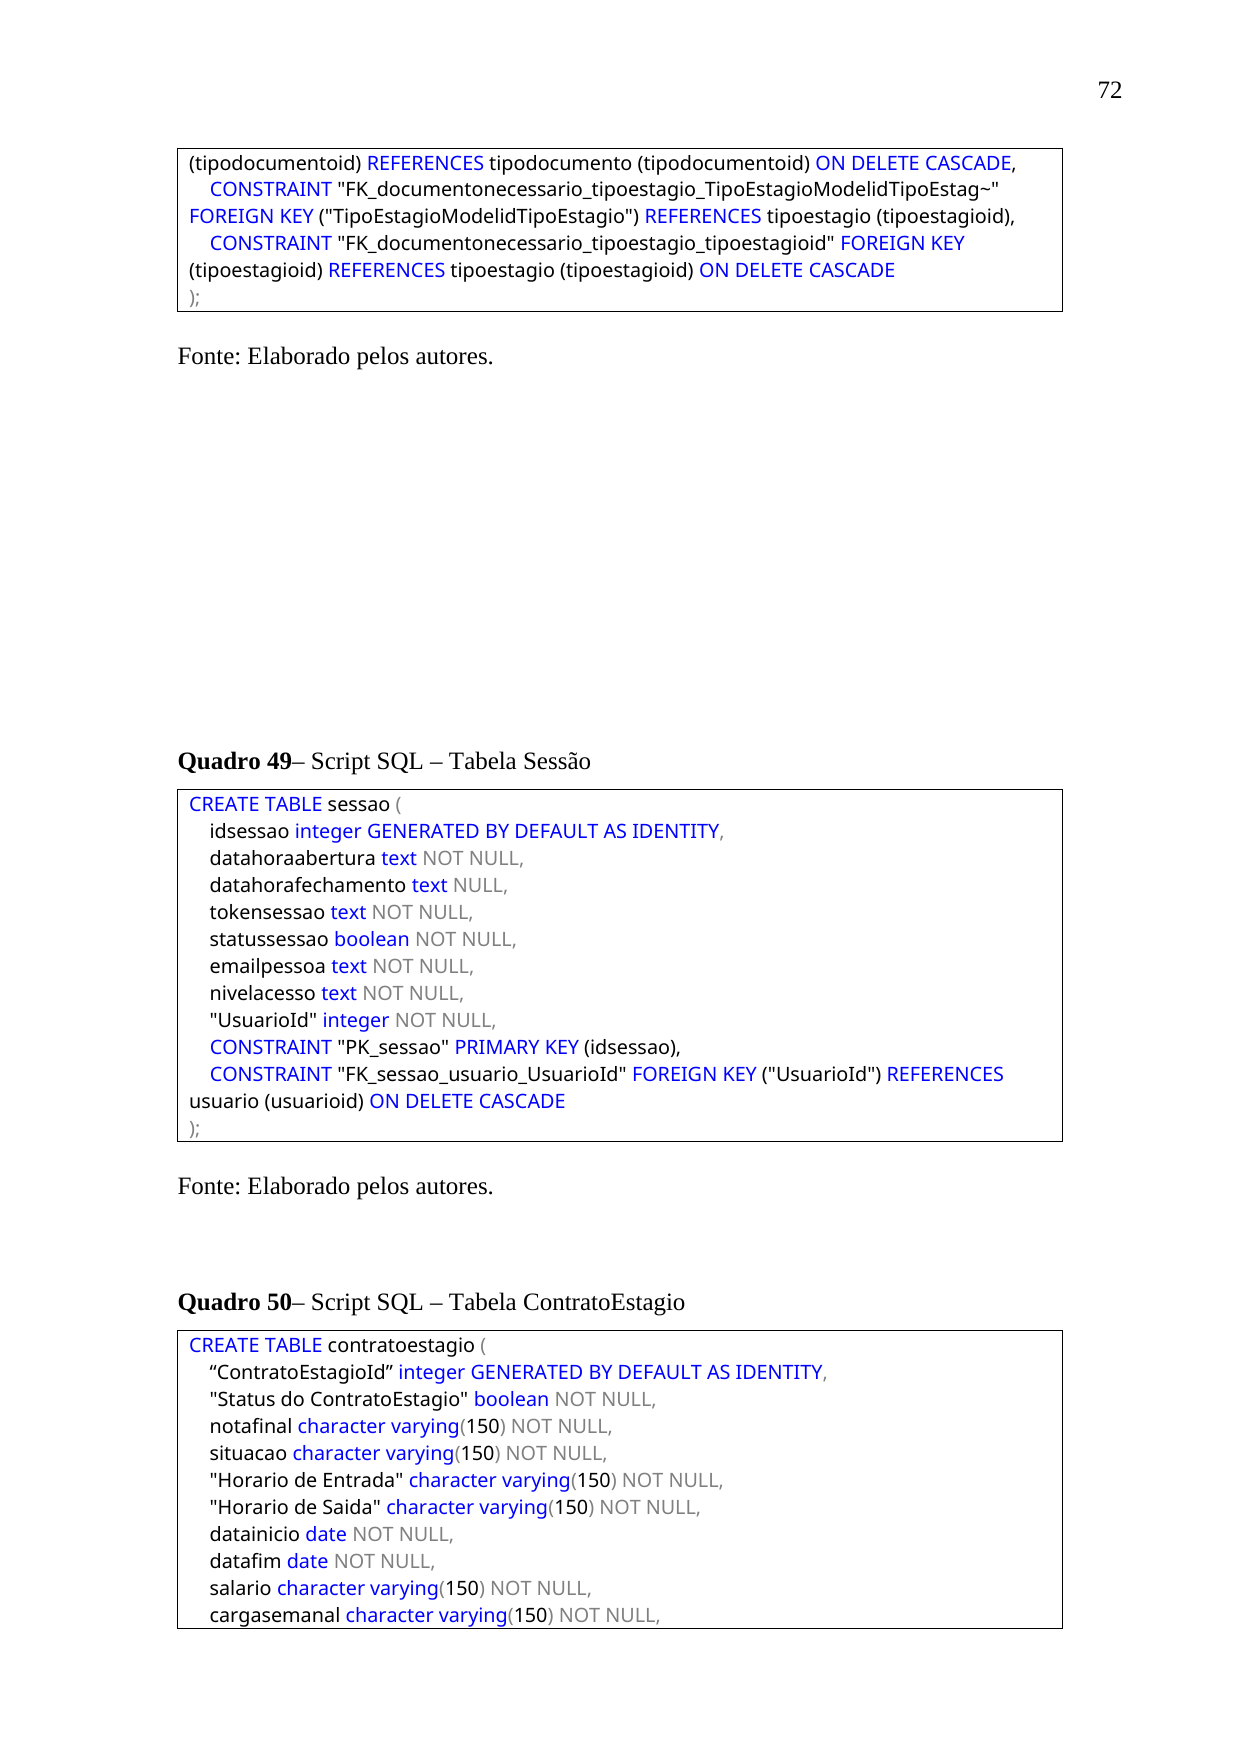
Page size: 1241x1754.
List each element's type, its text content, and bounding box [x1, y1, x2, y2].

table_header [178, 149, 1062, 311]
text Quadro 50– Script SQL – Tabela ContratoEstagio [177, 1287, 1122, 1316]
text Fonte: Elaborado pelos autores. [177, 1171, 1122, 1200]
text Quadro 49– Script SQL – Tabela Sessão [177, 746, 1122, 775]
table_header CREATE TABLE sessao ( idsessao integer GENERATED BY DEFAULT AS IDENTITY, datahoraabertura text NOT NULL, datahorafechamento text NULL, tokensessao text NOT NULL, statussessao boolean NOT NULL, emailpessoa text NOT NULL, nivelacesso text NOT NULL, "UsuarioId" integer NOT NULL, CONSTRAINT "PK_sessao" PRIMARY KEY (idsessao), CONSTRAINT "FK_sessao_usuario_UsuarioId" FOREIGN KEY ("UsuarioId") REFERENCES usuario (usuarioid) ON DELETE CASCADE ); [178, 790, 1062, 1141]
text Fonte: Elaborado pelos autores. [177, 341, 1122, 369]
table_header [178, 1331, 1062, 1628]
